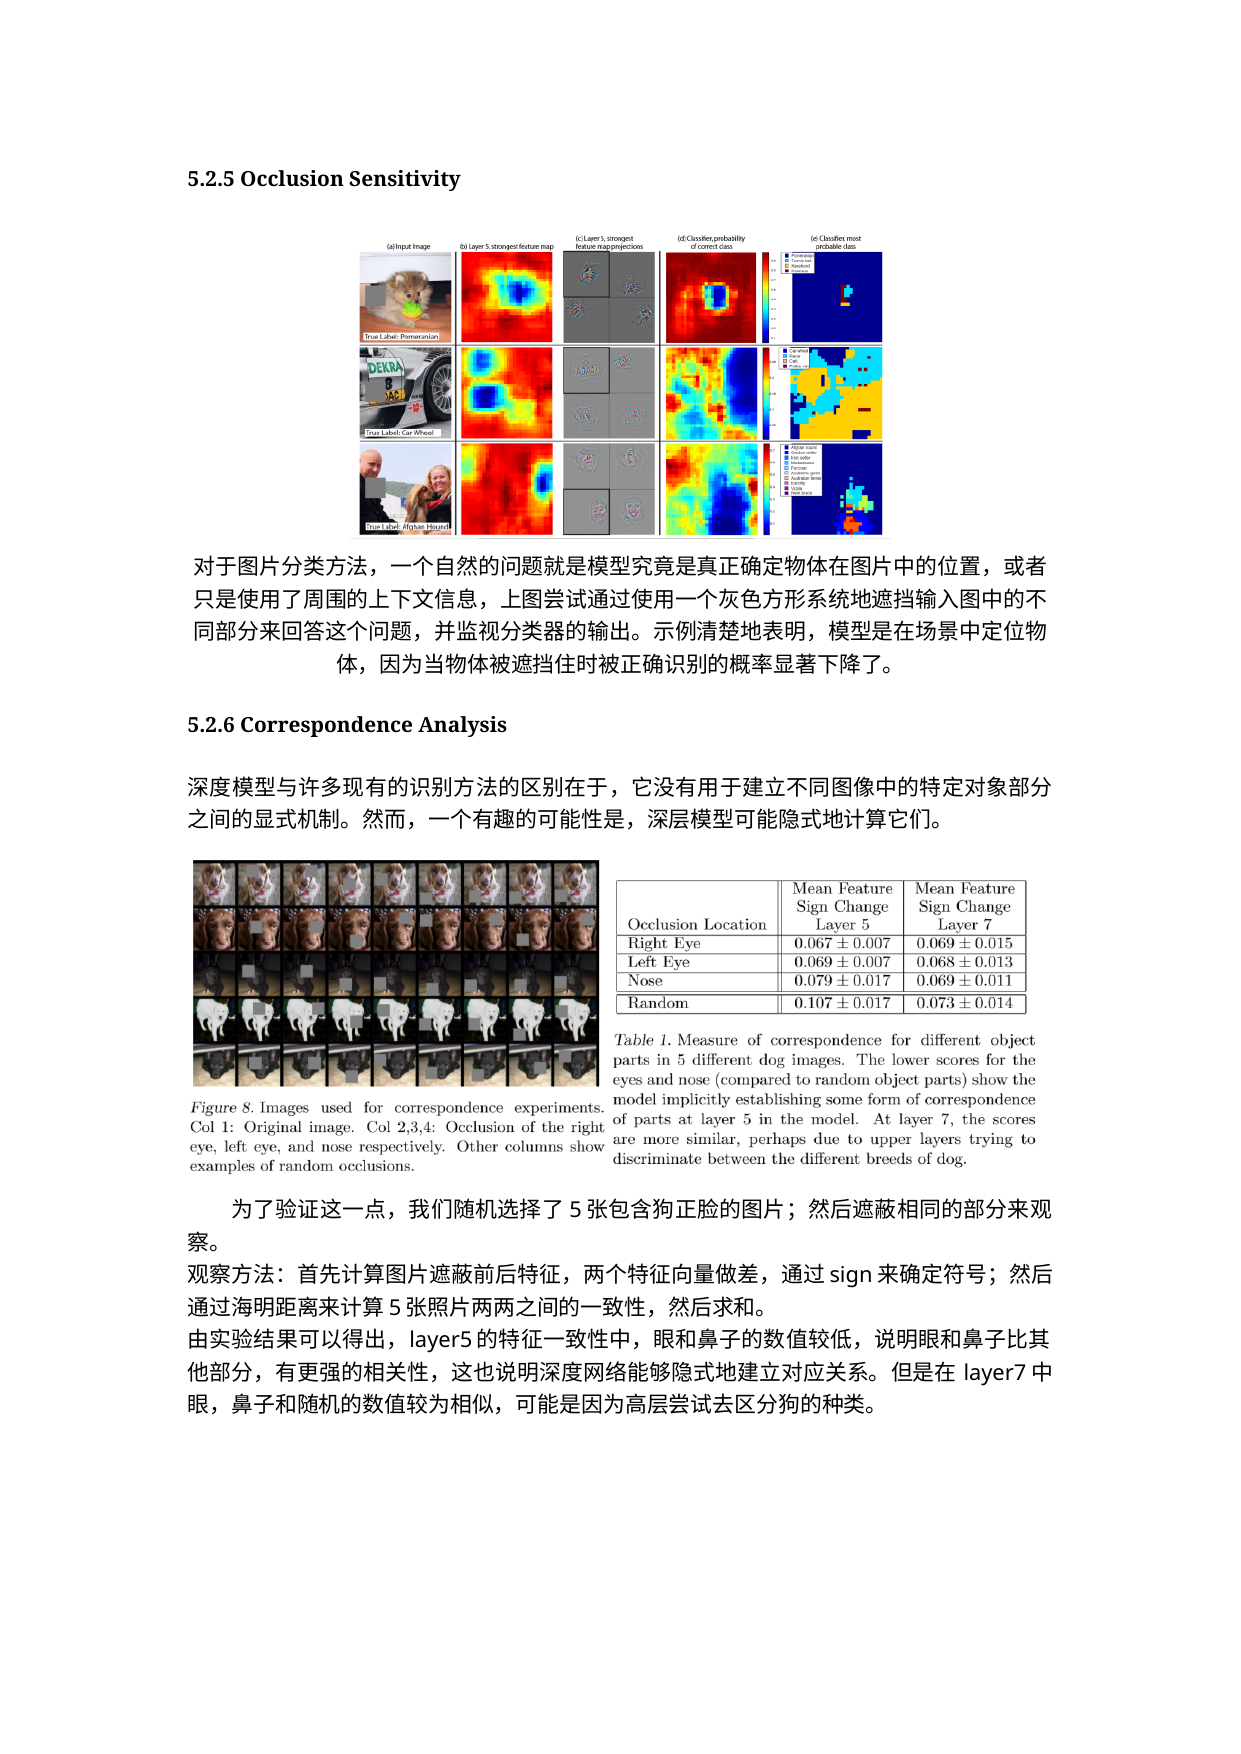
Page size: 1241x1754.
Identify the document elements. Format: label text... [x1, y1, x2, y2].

text 深度模型与许多现有的识别方法的区别在于，它没有用于建立不同图像中的特定对象部分之间的显式机制。然而，一个有趣的可能性是，深层模型可能隐式地计算它们。 [187, 769, 1053, 834]
picture [349, 233, 891, 539]
text 观察方法：首先计算图片遮蔽前后特征，两个特征向量做差，通过sign来确定符号；然后通过海明距离来计算5张照片两两之间的一致性，然后求和。 [187, 1257, 1053, 1322]
subtitle 5.2.6 Correspondence Analysis [187, 708, 1053, 740]
picture [187, 848, 1046, 1178]
text 为了验证这一点，我们随机选择了5张包含狗正脸的图片；然后遮蔽相同的部分来观察。 [187, 1192, 1053, 1257]
text 由实验结果可以得出，layer5的特征一致性中，眼和鼻子的数值较低，说明眼和鼻子比其他部分，有更强的相关性，这也说明深度网络能够隐式地建立对应关系。但是在layer7中眼，鼻子和随机的数值较为相似，可能是因为高层尝试去区分狗的种类。 [187, 1322, 1053, 1419]
subtitle 5.2.5 Occlusion Sensitivity [187, 162, 1053, 194]
